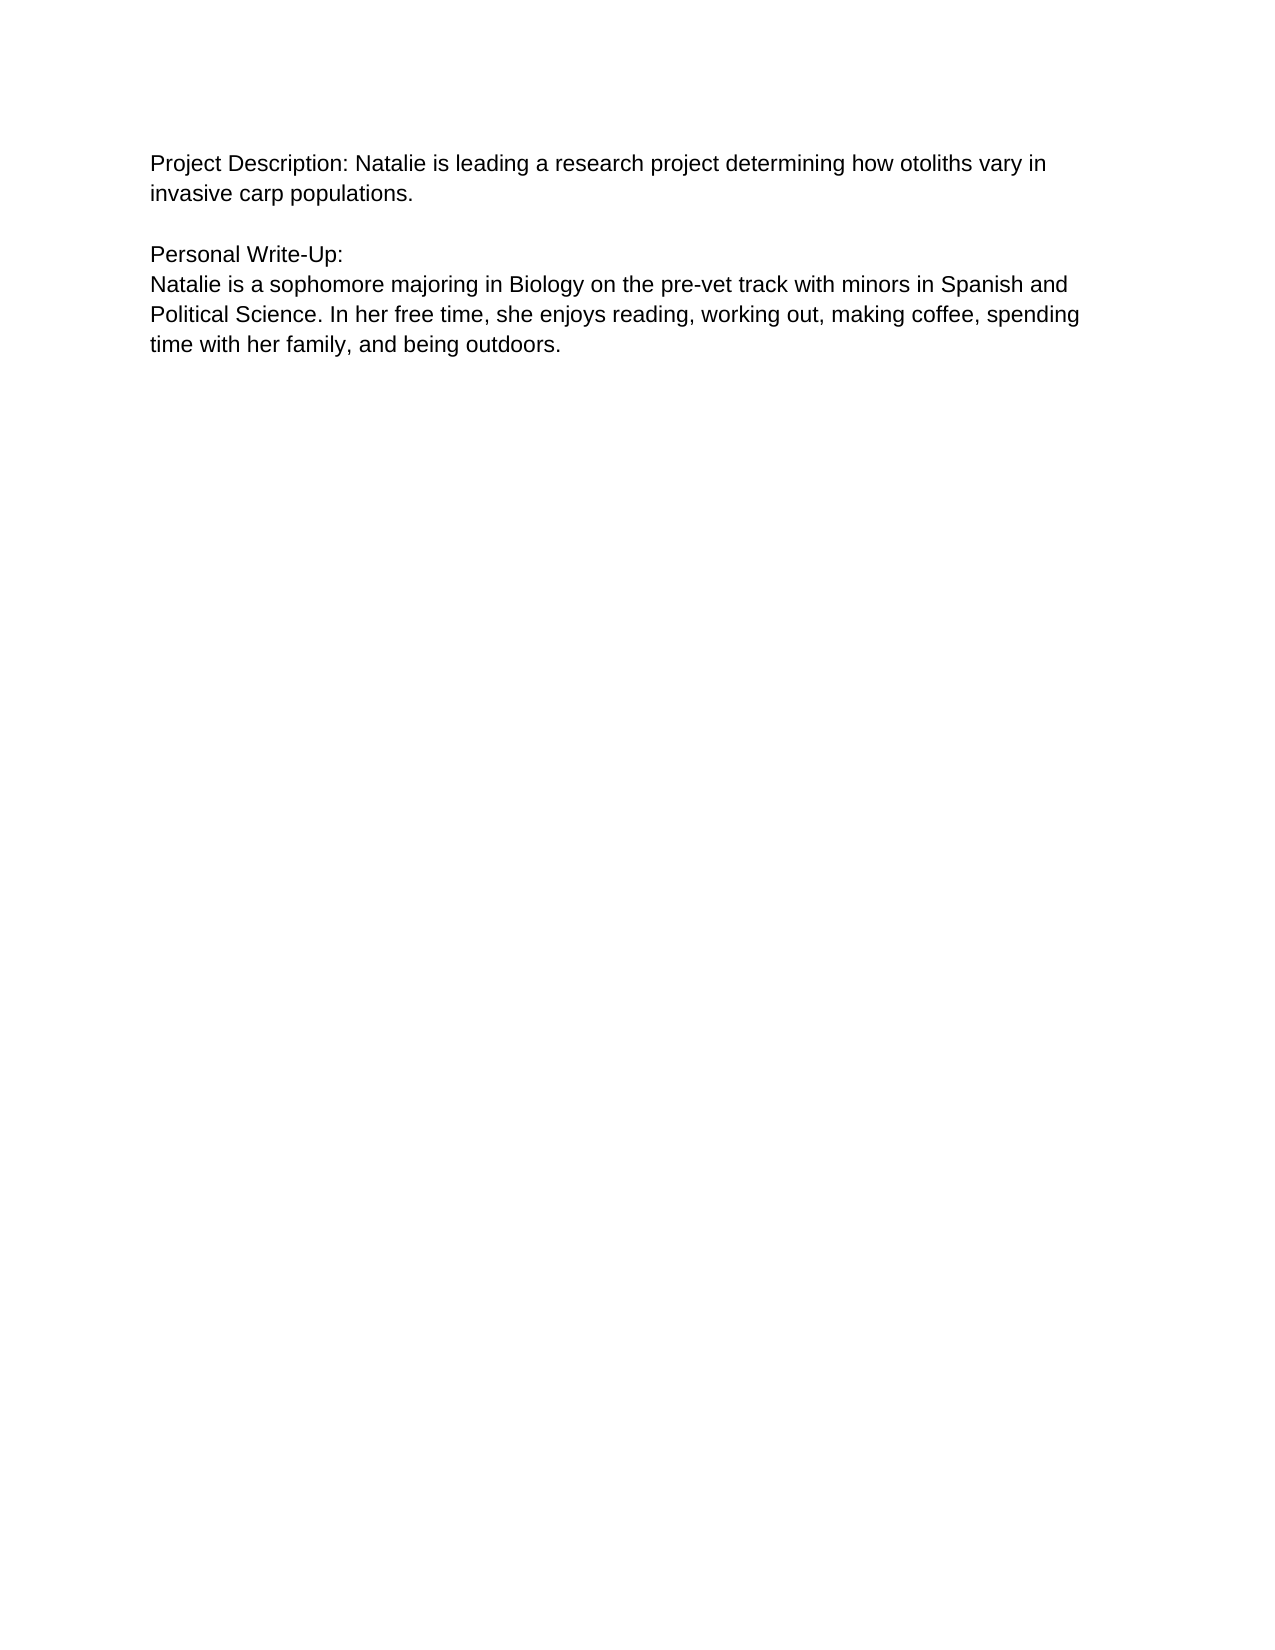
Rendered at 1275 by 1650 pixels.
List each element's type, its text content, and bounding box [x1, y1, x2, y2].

text Personal Write-Up: [150, 241, 1125, 267]
text Project Description: Natalie is leading a research project determining how otoliths vary in invasive carp populations. [150, 150, 1125, 207]
text Natalie is a sophomore majoring in Biology on the pre-vet track with minors in Spanish and Political Science. In her free time, she enjoys reading, working out, making coffee, spending time with her family, and being outdoors. [150, 271, 1125, 358]
